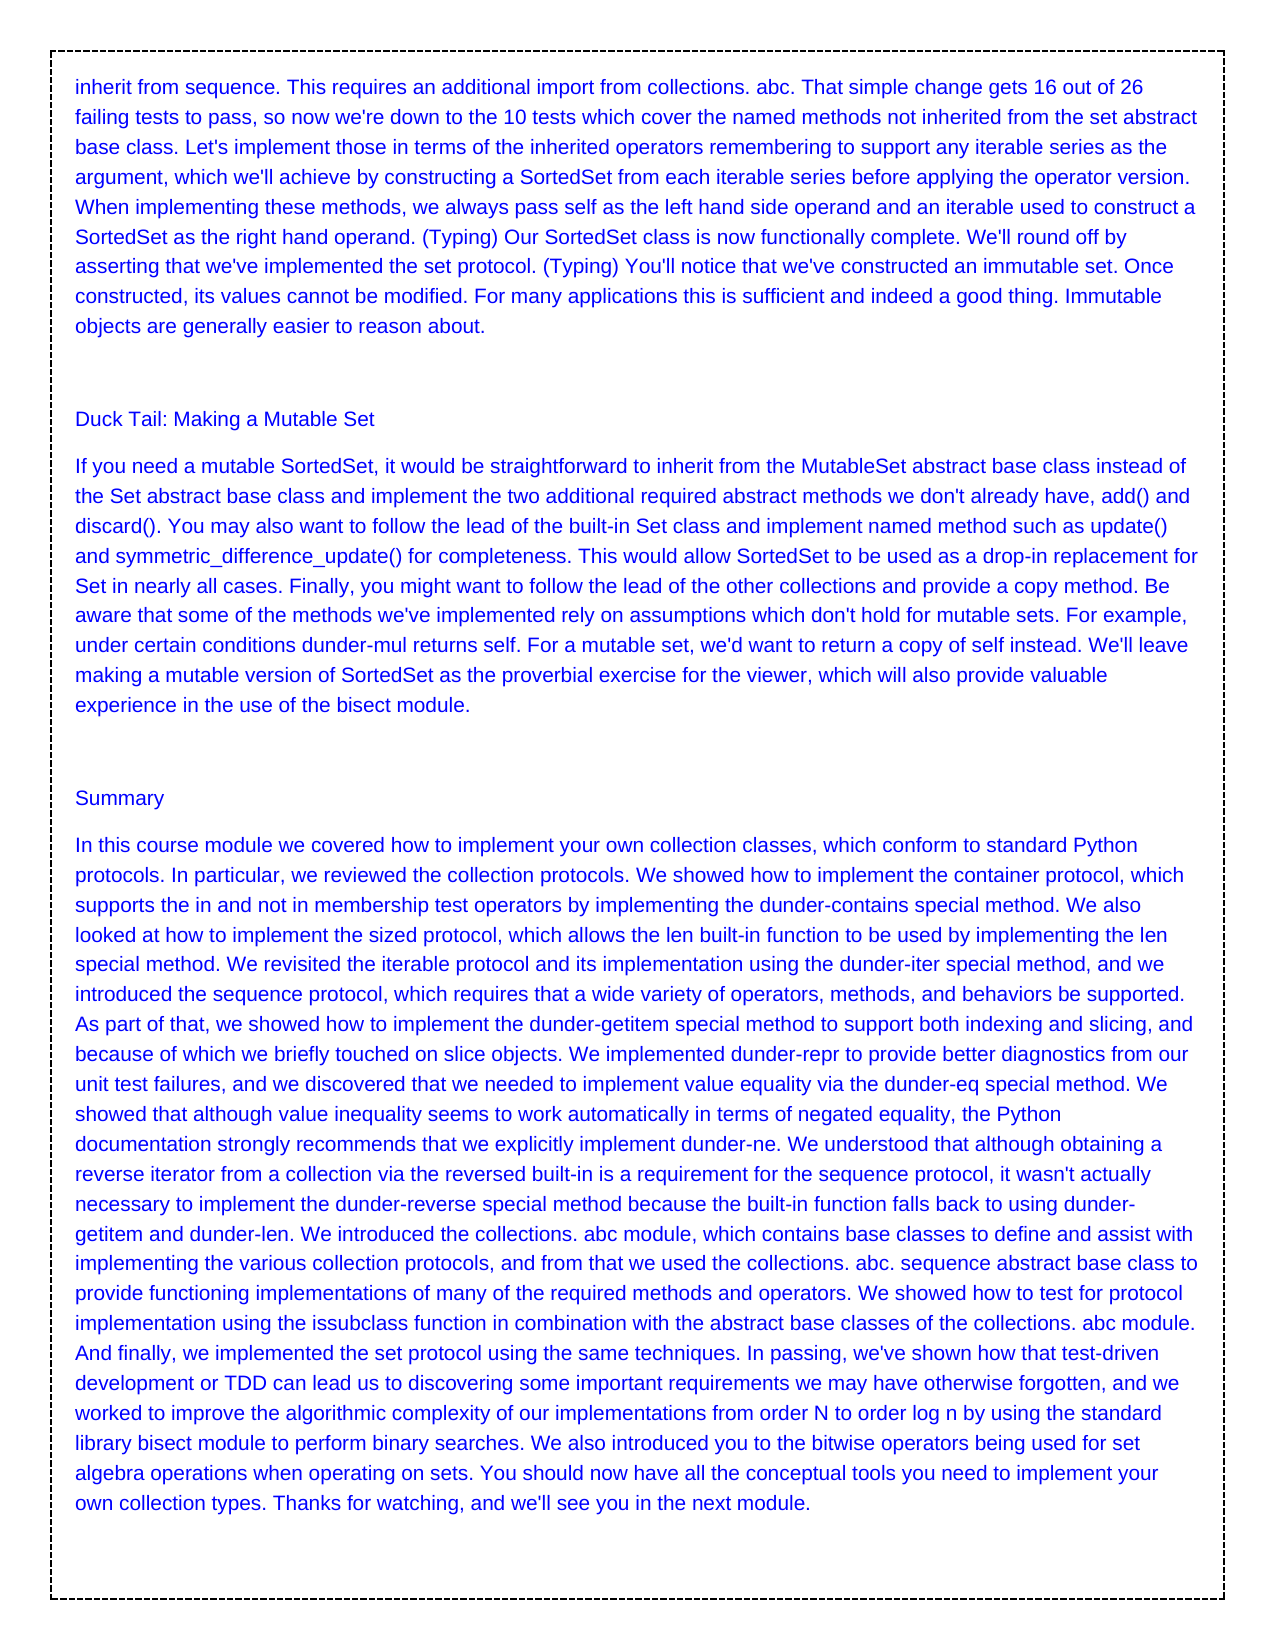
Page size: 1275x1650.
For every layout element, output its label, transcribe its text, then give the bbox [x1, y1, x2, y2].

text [75, 75, 1200, 338]
text If you need a mutable SortedSet, it would be straightforward to inherit from the MutableSet abstract base class instead of the Set abstract base class and implement the two additional required abstract methods we don't already have, add() and discard(). You may also want to follow the lead of the built-in Set class and implement named method such as update() and symmetric_difference_update() for completeness. This would allow SortedSet to be used as a drop-in replacement for Set in nearly all cases. Finally, you might want to follow the lead of the other collections and provide a copy method. Be aware that some of the methods we've implemented rely on assumptions which don't hold for mutable sets. For example, under certain conditions dunder-mul returns self. For a mutable set, we'd want to return a copy of self instead. We'll leave making a mutable version of SortedSet as the proverbial exercise for the viewer, which will also provide valuable experience in the use of the bisect module. [75, 454, 1200, 717]
text Summary [75, 786, 1200, 810]
text In this course module we covered how to implement your own collection classes, which conform to standard Python protocols. In particular, we reviewed the collection protocols. We showed how to implement the container protocol, which supports the in and not in membership test operators by implementing the dunder-contains special method. We also looked at how to implement the sized protocol, which allows the len built-in function to be used by implementing the len special method. We revisited the iterable protocol and its implementation using the dunder-iter special method, and we introduced the sequence protocol, which requires that a wide variety of operators, methods, and behaviors be supported. As part of that, we showed how to implement the dunder-getitem special method to support both indexing and slicing, and because of which we briefly touched on slice objects. We implemented dunder-repr to provide better diagnostics from our unit test failures, and we discovered that we needed to implement value equality via the dunder-eq special method. We showed that although value inequality seems to work automatically in terms of negated equality, the Python documentation strongly recommends that we explicitly implement dunder-ne. We understood that although obtaining a reverse iterator from a collection via the reversed built-in is a requirement for the sequence protocol, it wasn't actually necessary to implement the dunder-reverse special method because the built-in function falls back to using dunder-getitem and dunder-len. We introduced the collections. abc module, which contains base classes to define and assist with implementing the various collection protocols, and from that we used the collections. abc. sequence abstract base class to provide functioning implementations of many of the required methods and operators. We showed how to test for protocol implementation using the issubclass function in combination with the abstract base classes of the collections. abc module. And finally, we implemented the set protocol using the same techniques. In passing, we've shown how that test-driven development or TDD can lead us to discovering some important requirements we may have otherwise forgotten, and we worked to improve the algorithmic complexity of our implementations from order N to order log n by using the standard library bisect module to perform binary searches. We also introduced you to the bitwise operators being used for set algebra operations when operating on sets. You should now have all the conceptual tools you need to implement your own collection types. Thanks for watching, and we'll see you in the next module. [75, 833, 1200, 1514]
text Duck Tail: Making a Mutable Set [75, 407, 1200, 431]
